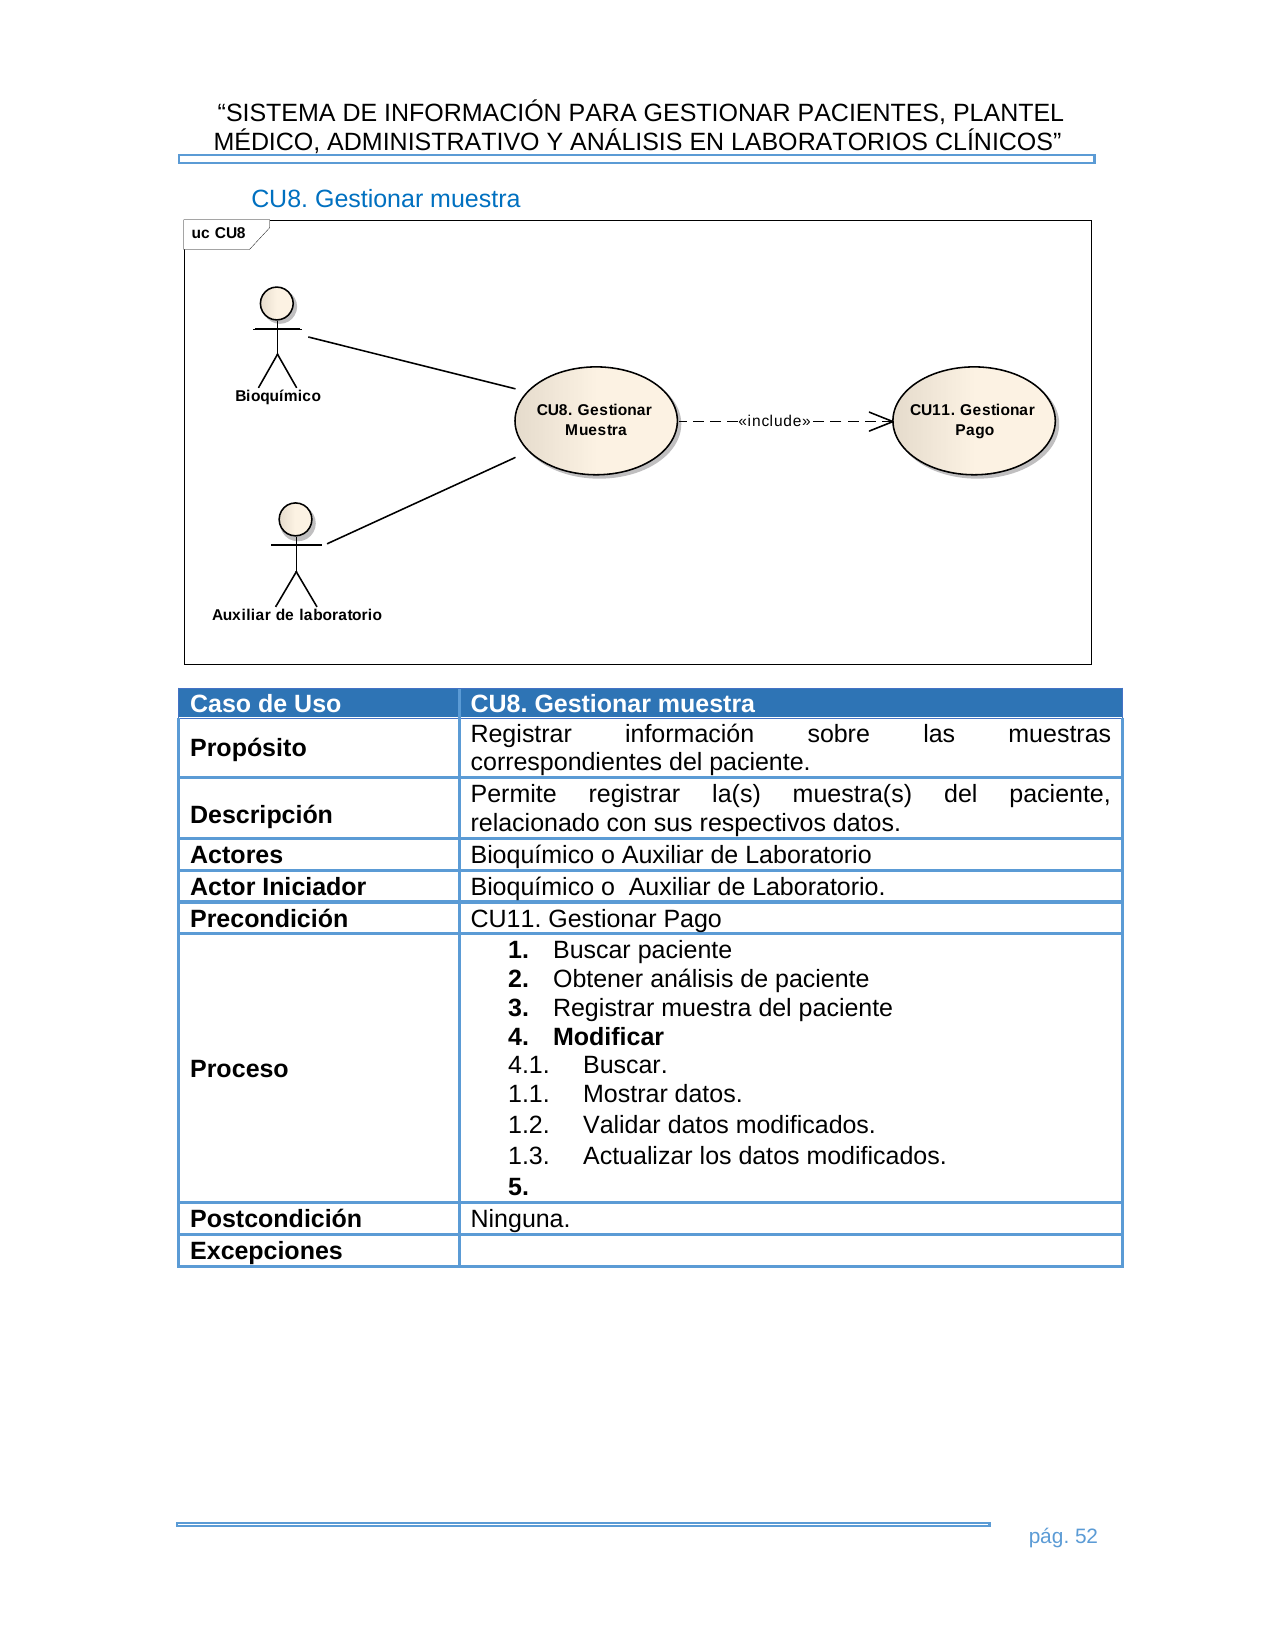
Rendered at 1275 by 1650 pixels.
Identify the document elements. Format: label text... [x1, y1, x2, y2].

table_cell Ninguna. [461, 1204, 1121, 1233]
table_cell Actores [180, 840, 458, 868]
subtitle CU8. Gestionar muestra [251, 184, 1098, 213]
table_cell Bioquímico o Auxiliar de Laboratorio. [461, 872, 1121, 900]
table_cell CU11. Gestionar Pago [461, 904, 1121, 932]
table_cell Bioquímico o Auxiliar de Laboratorio [461, 840, 1121, 868]
table_cell Buscar paciente Obtener análisis de paciente Registrar muestra del paciente Modificar Buscar. Mostrar datos. Validar datos modificados. Actualizar los datos modificados. [461, 935, 1121, 1201]
table_cell Postcondición [180, 1204, 458, 1233]
table_cell Permite registrar la(s) muestra(s) del paciente, relacionado con sus respectivos datos. [461, 779, 1121, 837]
table_cell Descripción [180, 779, 458, 837]
table_cell Proceso [180, 935, 458, 1201]
table_cell Propósito [180, 719, 458, 776]
table_cell [461, 1236, 1121, 1265]
table_cell Excepciones [180, 1236, 458, 1265]
table_header CU8. Gestionar muestra [461, 689, 1122, 717]
table_cell Precondición [180, 904, 458, 932]
table_cell Actor Iniciador [180, 872, 458, 900]
table_cell Registrar información sobre las muestras correspondientes del paciente. [461, 719, 1121, 776]
table_header Caso de Uso [179, 689, 458, 717]
